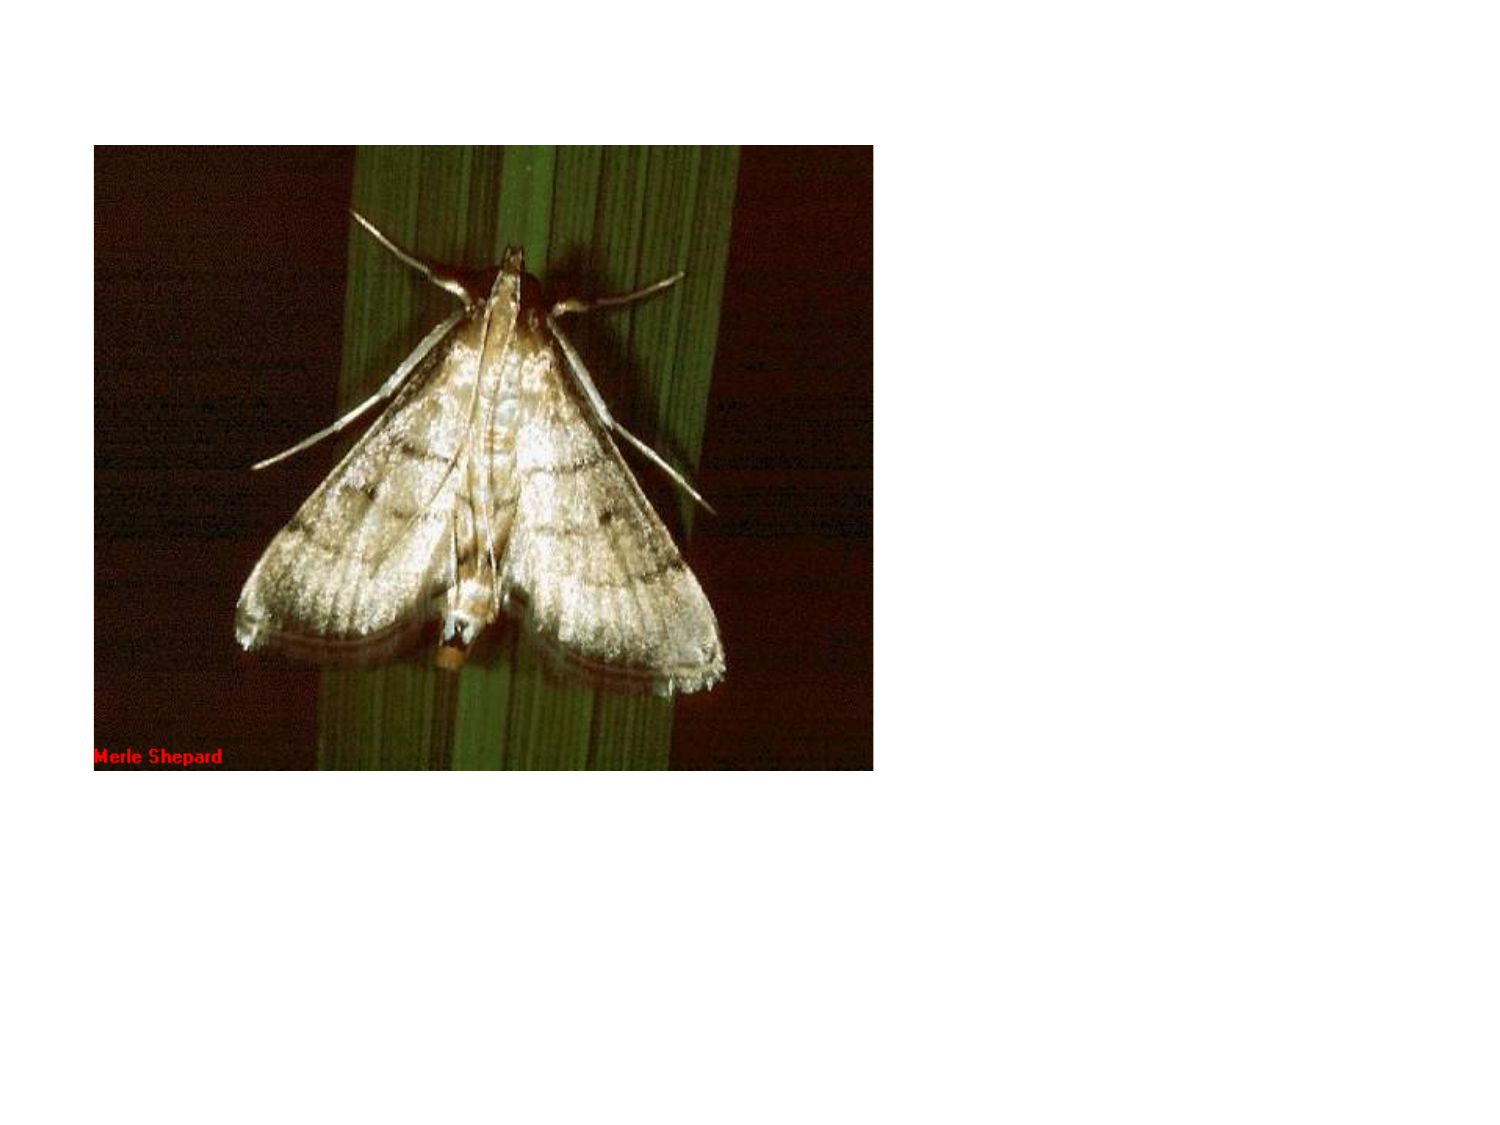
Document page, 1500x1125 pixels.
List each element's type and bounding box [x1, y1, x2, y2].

picture [93, 145, 874, 771]
